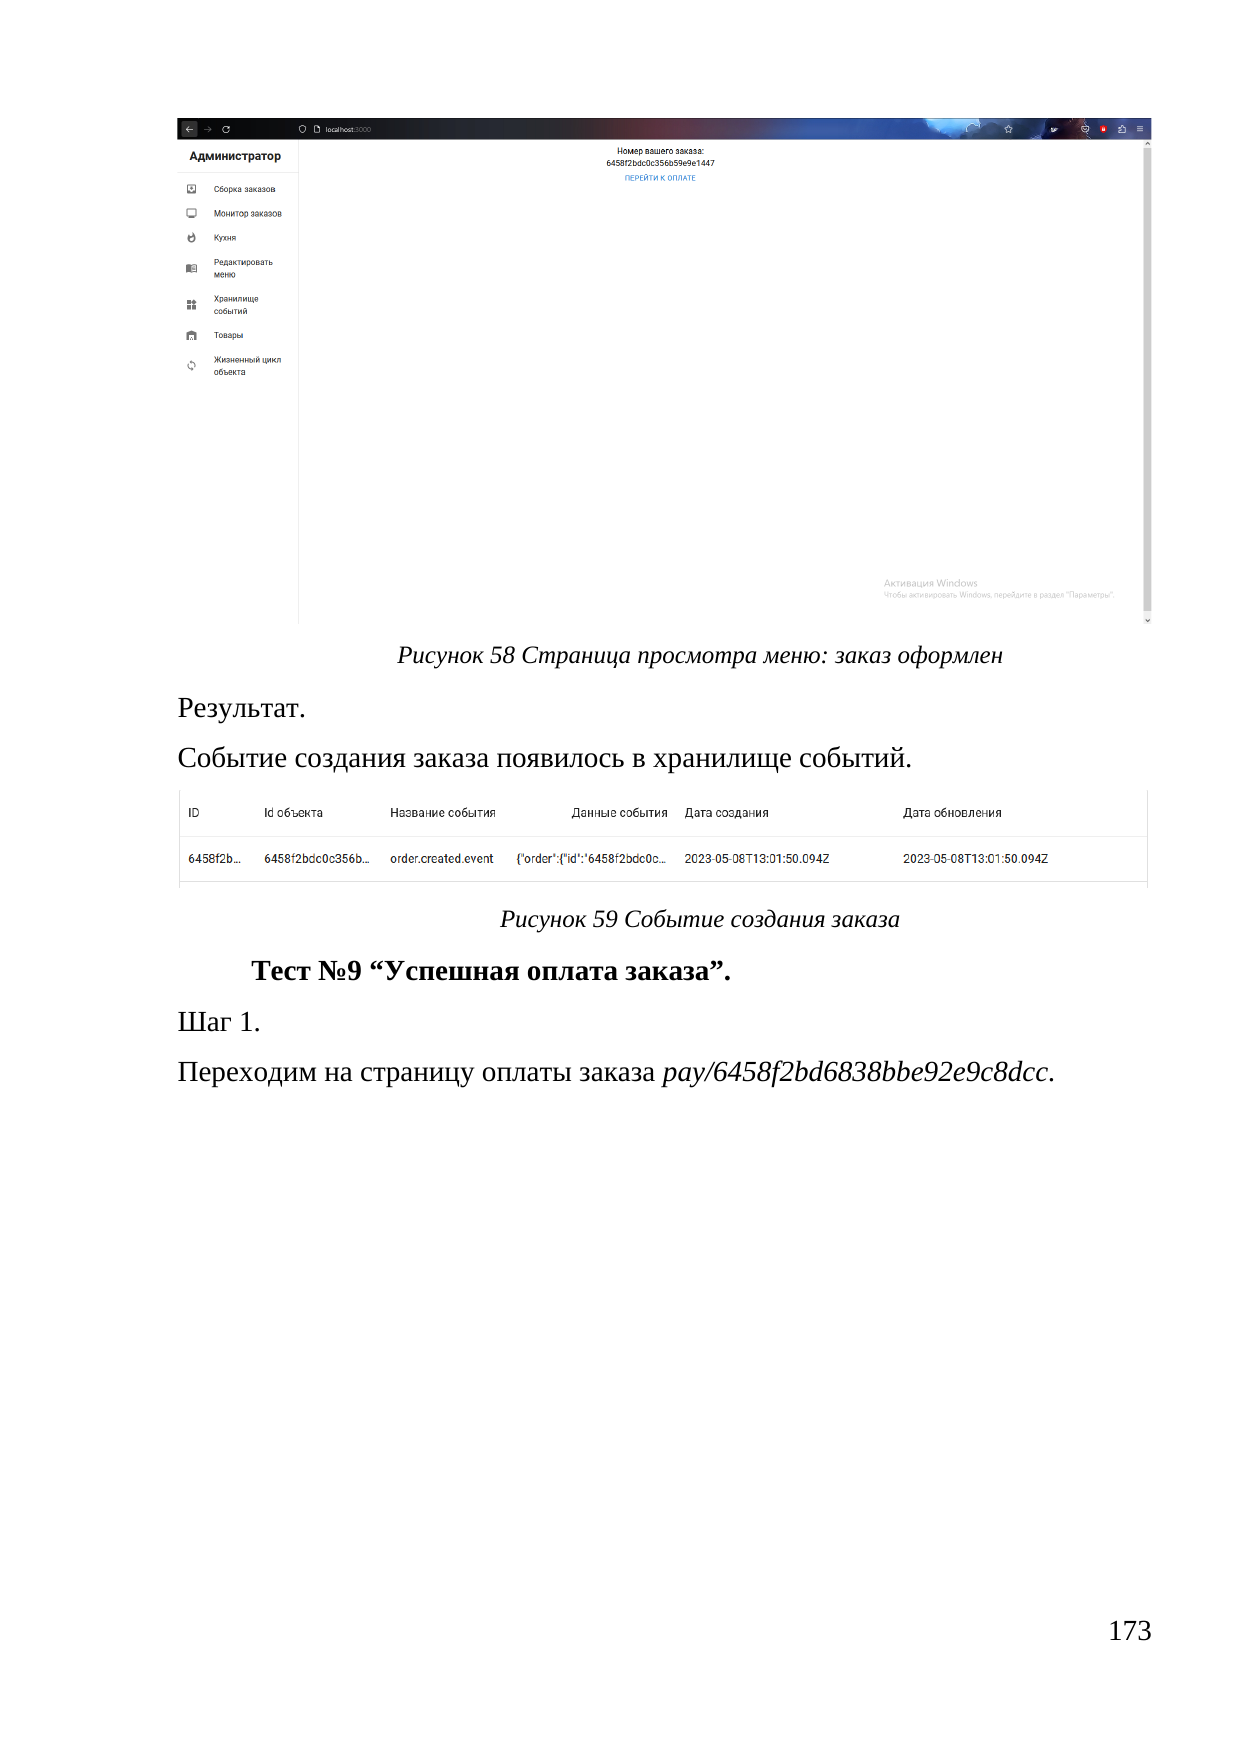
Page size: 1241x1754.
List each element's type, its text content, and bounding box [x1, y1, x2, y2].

text Шаг 1. [177, 1004, 1152, 1037]
text Результат. [177, 690, 1152, 723]
subtitle Тест №9 “Успешная оплата заказа”. [177, 953, 1152, 987]
picture [177, 118, 1152, 624]
picture [177, 790, 1152, 888]
text Переходим на страницу оплаты заказа pay/6458f2bd6838bbe92e9c8dcc. [177, 1054, 1152, 1088]
text Событие создания заказа появилось в хранилище событий. [177, 740, 1152, 774]
